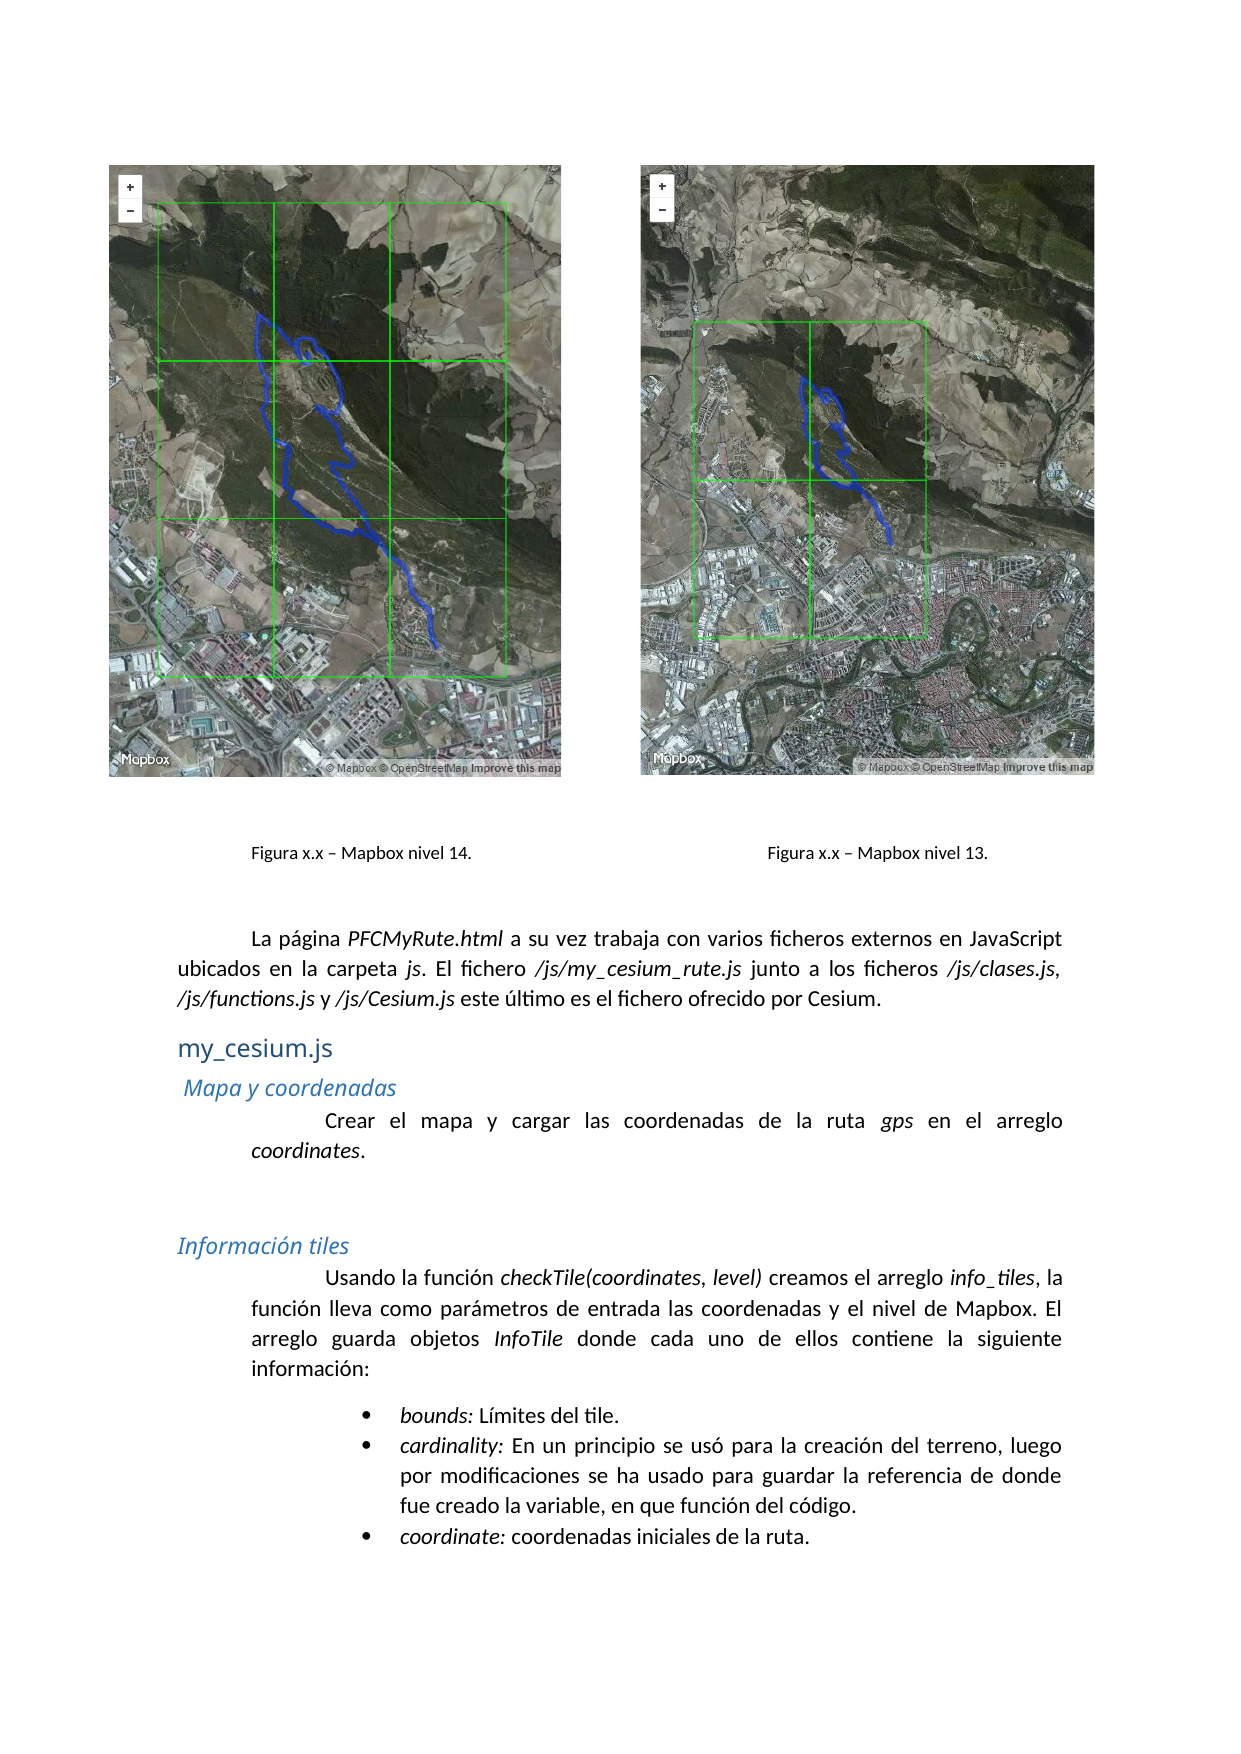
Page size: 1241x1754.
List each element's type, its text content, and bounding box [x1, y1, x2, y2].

text Crear el mapa y cargar las coordenadas de la ruta gps en el arreglo coordinates. [251, 1106, 1063, 1164]
picture [109, 165, 562, 777]
picture [640, 165, 1095, 775]
text Usando la función checkTile(coordinates, level) creamos el arreglo info_tiles, la función lleva como parámetros de entrada las coordenadas y el nivel de Mapbox. El arreglo guarda objetos InfoTile donde cada uno de ellos contiene la siguiente información: [251, 1263, 1063, 1382]
list coordinate: coordenadas iniciales de la ruta. [362, 1522, 1063, 1550]
text Figura x.x – Mapbox nivel 14. Figura x.x – Mapbox nivel 13. [177, 841, 1063, 864]
subtitle Información tiles [177, 1230, 1063, 1261]
list cardinality: En un principio se usó para la creación del terreno, luego por modificaciones se ha usado para guardar la referencia de donde fue creado la variable, en que función del código. [362, 1431, 1063, 1520]
list bounds: Límites del tile. [362, 1401, 1063, 1429]
text La página PFCMyRute.html a su vez trabaja con varios ficheros externos en JavaScript ubicados en la carpeta js. El fichero /js/my_cesium_rute.js junto a los ficheros /js/clases.js, /js/functions.js y /js/Cesium.js este último es el fichero ofrecido por Cesium. [177, 924, 1063, 1012]
subtitle Mapa y coordenadas [177, 1072, 1063, 1103]
subtitle my_cesium.js [177, 1031, 1063, 1065]
